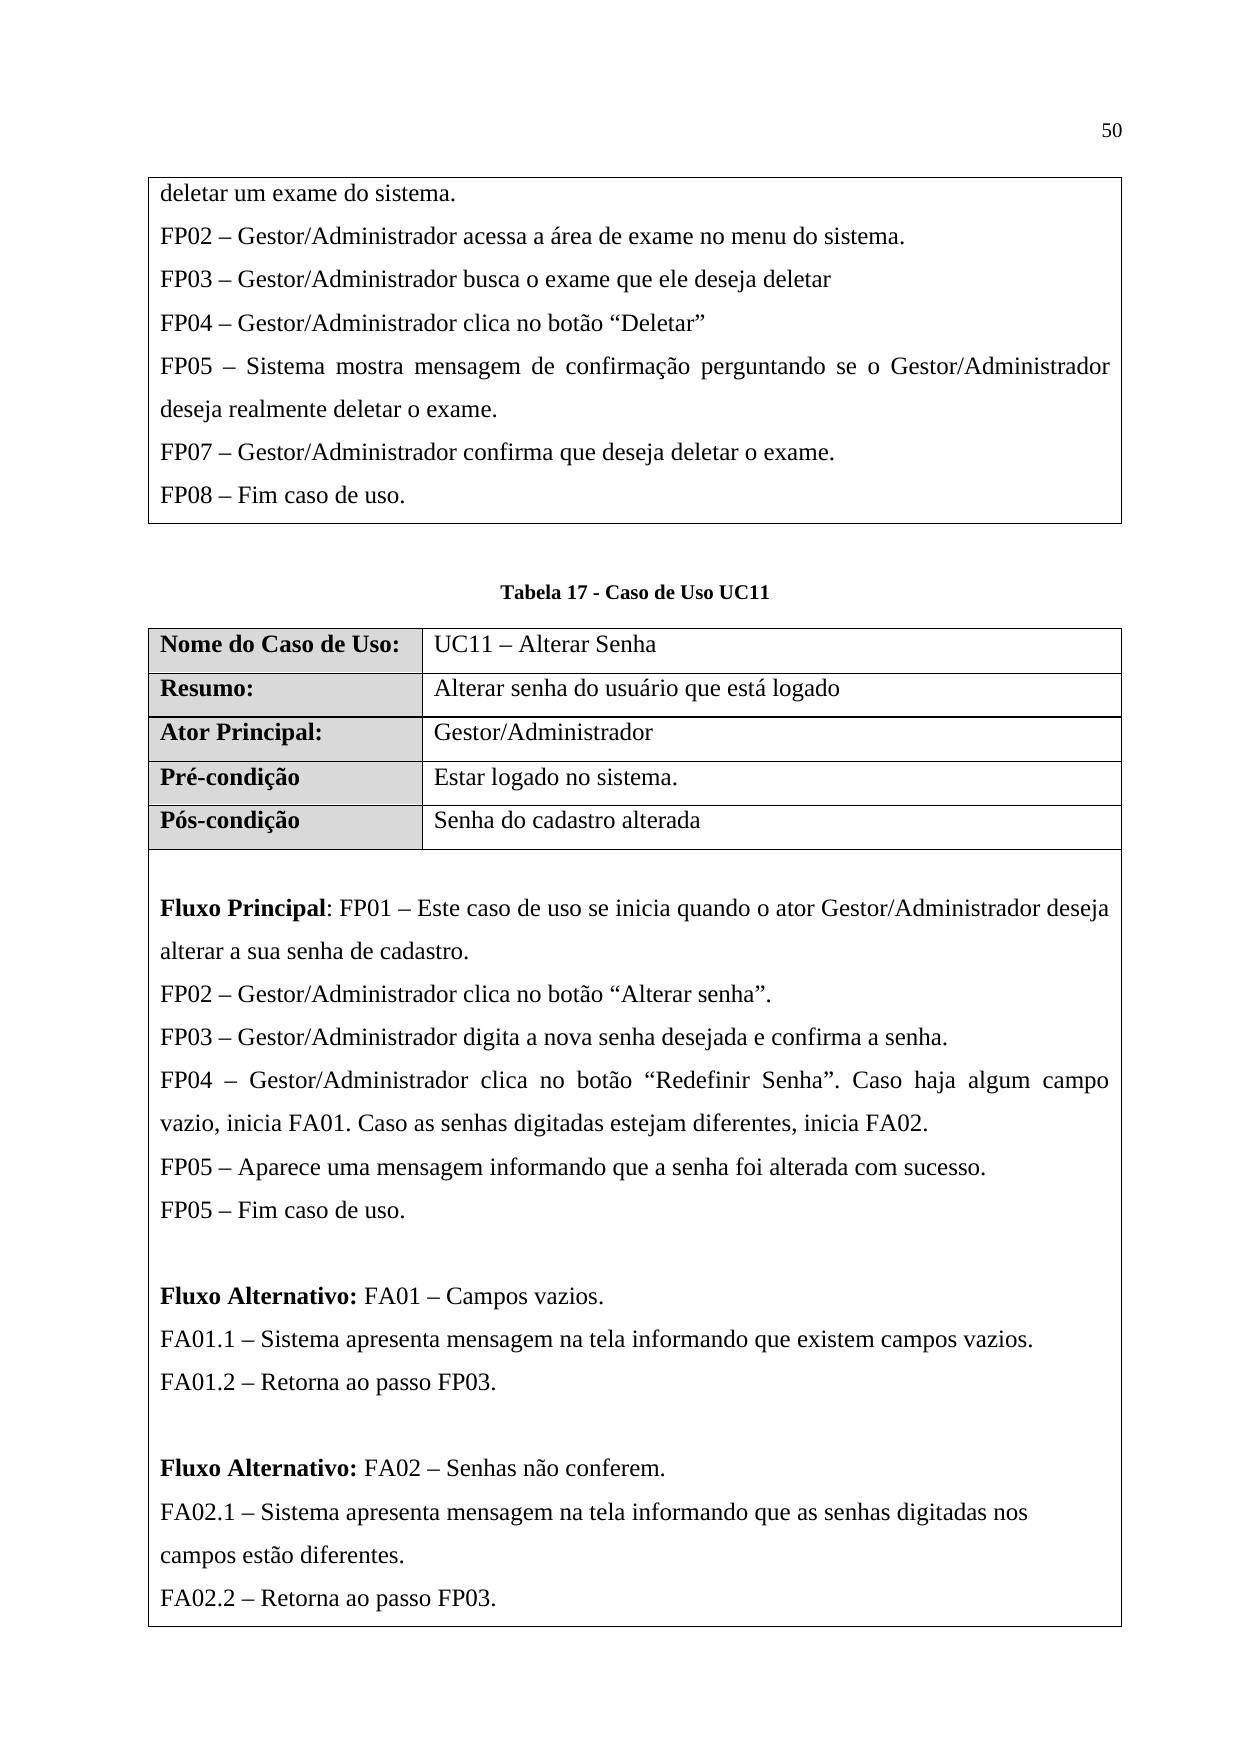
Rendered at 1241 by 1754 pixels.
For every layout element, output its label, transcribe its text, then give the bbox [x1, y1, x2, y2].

table_cell Pós-condição [149, 806, 422, 849]
table_cell Fluxo Principal: FP01 – Este caso de uso se inicia quando o ator Gestor/Administrador deseja alterar a sua senha de cadastro. FP02 – Gestor/Administrador clica no botão “Alterar senha”. FP03 – Gestor/Administrador digita a nova senha desejada e confirma a senha. FP04 – Gestor/Administrador clica no botão “Redefinir Senha”. Caso haja algum campo vazio, inicia FA01. Caso as senhas digitadas estejam diferentes, inicia FA02. FP05 – Aparece uma mensagem informando que a senha foi alterada com sucesso. FP05 – Fim caso de uso. Fluxo Alternativo: FA01 – Campos vazios. FA01.1 – Sistema apresenta mensagem na tela informando que existem campos vazios. FA01.2 – Retorna ao passo FP03. Fluxo Alternativo: FA02 – Senhas não conferem. FA02.1 – Sistema apresenta mensagem na tela informando que as senhas digitadas nos campos estão diferentes. FA02.2 – Retorna ao passo FP03. [149, 850, 1121, 1626]
table_cell Alterar senha do usuário que está logado [423, 674, 1121, 716]
table_cell Resumo: [149, 674, 422, 716]
table_cell Senha do cadastro alterada [423, 806, 1121, 849]
table_cell Gestor/Administrador [423, 718, 1121, 761]
table_header UC11 – Alterar Senha [423, 629, 1121, 672]
table_cell Pré-condição [149, 762, 422, 804]
table_cell Ator Principal: [149, 718, 422, 761]
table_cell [149, 178, 1121, 523]
text Tabela - Caso de Uso UC11 [148, 580, 1122, 604]
table_header Nome do Caso de Uso: [149, 629, 422, 672]
table_cell Estar logado no sistema. [423, 762, 1121, 804]
